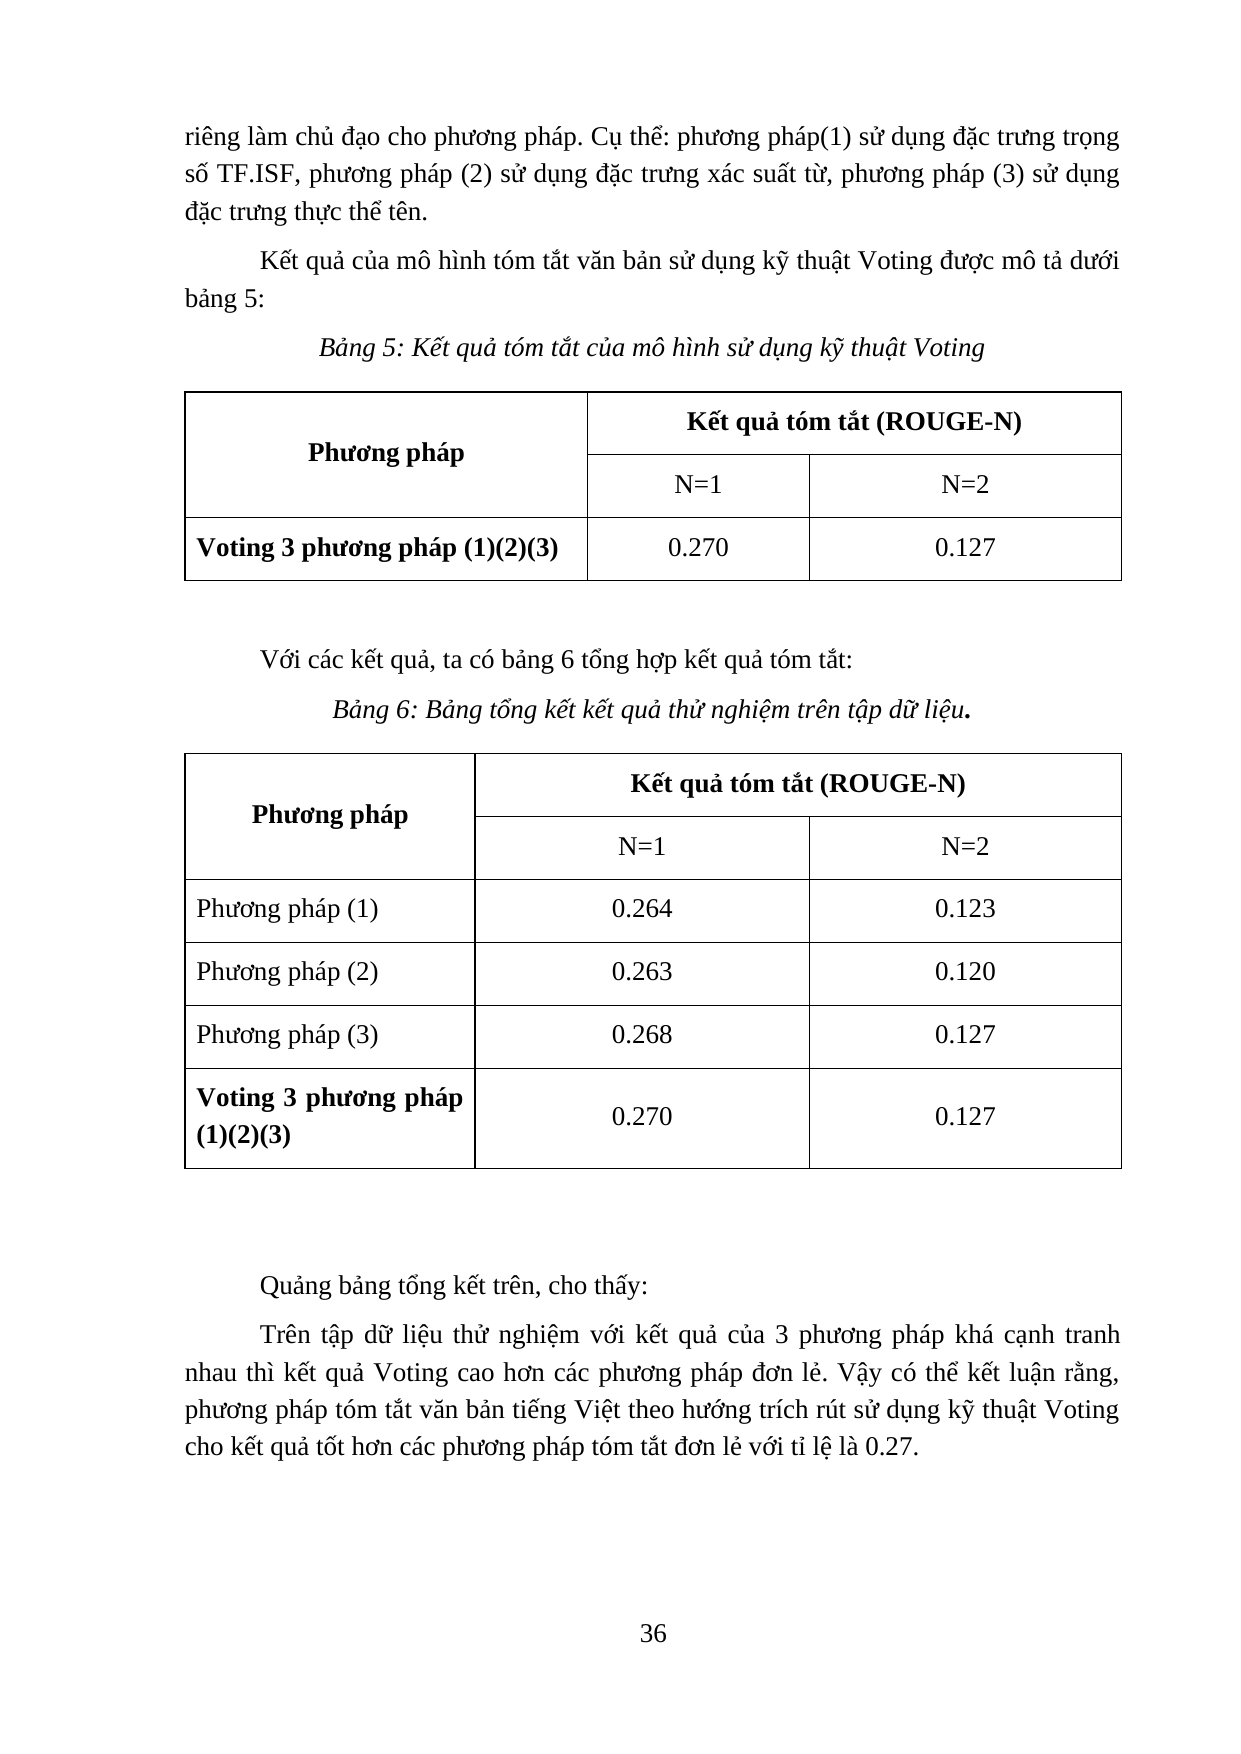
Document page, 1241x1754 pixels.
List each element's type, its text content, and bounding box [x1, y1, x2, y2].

text Trên tập dữ liệu thử nghiệm với kết quả của 3 phương pháp khá cạnh tranh nhau thì kết quả Voting cao hơn các phương pháp đơn lẻ. Vậy có thể kết luận rằng, phương pháp tóm tắt văn bản tiếng Việt theo hướng trích rút sử dụng kỹ thuật Voting cho kết quả tốt hơn các phương pháp tóm tắt đơn lẻ với tỉ lệ là 0.27. [184, 1318, 1122, 1462]
table_cell 0.123 [810, 880, 1121, 942]
table_header Phương pháp [186, 754, 474, 879]
table_cell N=1 [588, 455, 809, 517]
table_cell N=2 [810, 455, 1121, 517]
table_cell 0.270 [476, 1069, 809, 1168]
table_cell 0.120 [810, 943, 1121, 1005]
text Với các kết quả, ta có bảng 6 tổng hợp kết quả tóm tắt: [184, 643, 1122, 674]
table_header Kết quả tóm tắt (ROUGE-N) [588, 393, 1121, 454]
table_cell 0.127 [810, 518, 1121, 580]
table_cell Voting 3 phương pháp (1)(2)(3) [186, 1069, 474, 1168]
table_cell 0.264 [476, 880, 809, 942]
table_cell N=1 [476, 817, 809, 879]
table_header Phương pháp [186, 393, 587, 517]
table_cell 0.270 [588, 518, 809, 580]
subtitle Bảng 6: Bảng tổng kết kết quả thử nghiệm trên tập dữ liệu. [184, 693, 1122, 724]
text Kết quả của mô hình tóm tắt văn bản sử dụng kỹ thuật Voting được mô tả dưới bảng 5: [184, 244, 1122, 313]
table_cell 0.263 [476, 943, 809, 1005]
table_cell 0.268 [476, 1006, 809, 1068]
subtitle Bảng 5: Kết quả tóm tắt của mô hình sử dụng kỹ thuật Voting [184, 331, 1122, 363]
table_cell Phương pháp (1) [186, 880, 474, 942]
text Quảng bảng tổng kết trên, cho thấy: [184, 1269, 1122, 1300]
table_cell 0.127 [810, 1006, 1121, 1068]
table_header Kết quả tóm tắt (ROUGE-N) [476, 754, 1121, 816]
table_cell 0.127 [810, 1069, 1121, 1168]
table_cell N=2 [810, 817, 1121, 879]
table_cell Phương pháp (3) [186, 1006, 474, 1068]
table_cell Voting 3 phương pháp (1)(2)(3) [186, 518, 587, 580]
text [184, 120, 1122, 226]
table_cell Phương pháp (2) [186, 943, 474, 1005]
